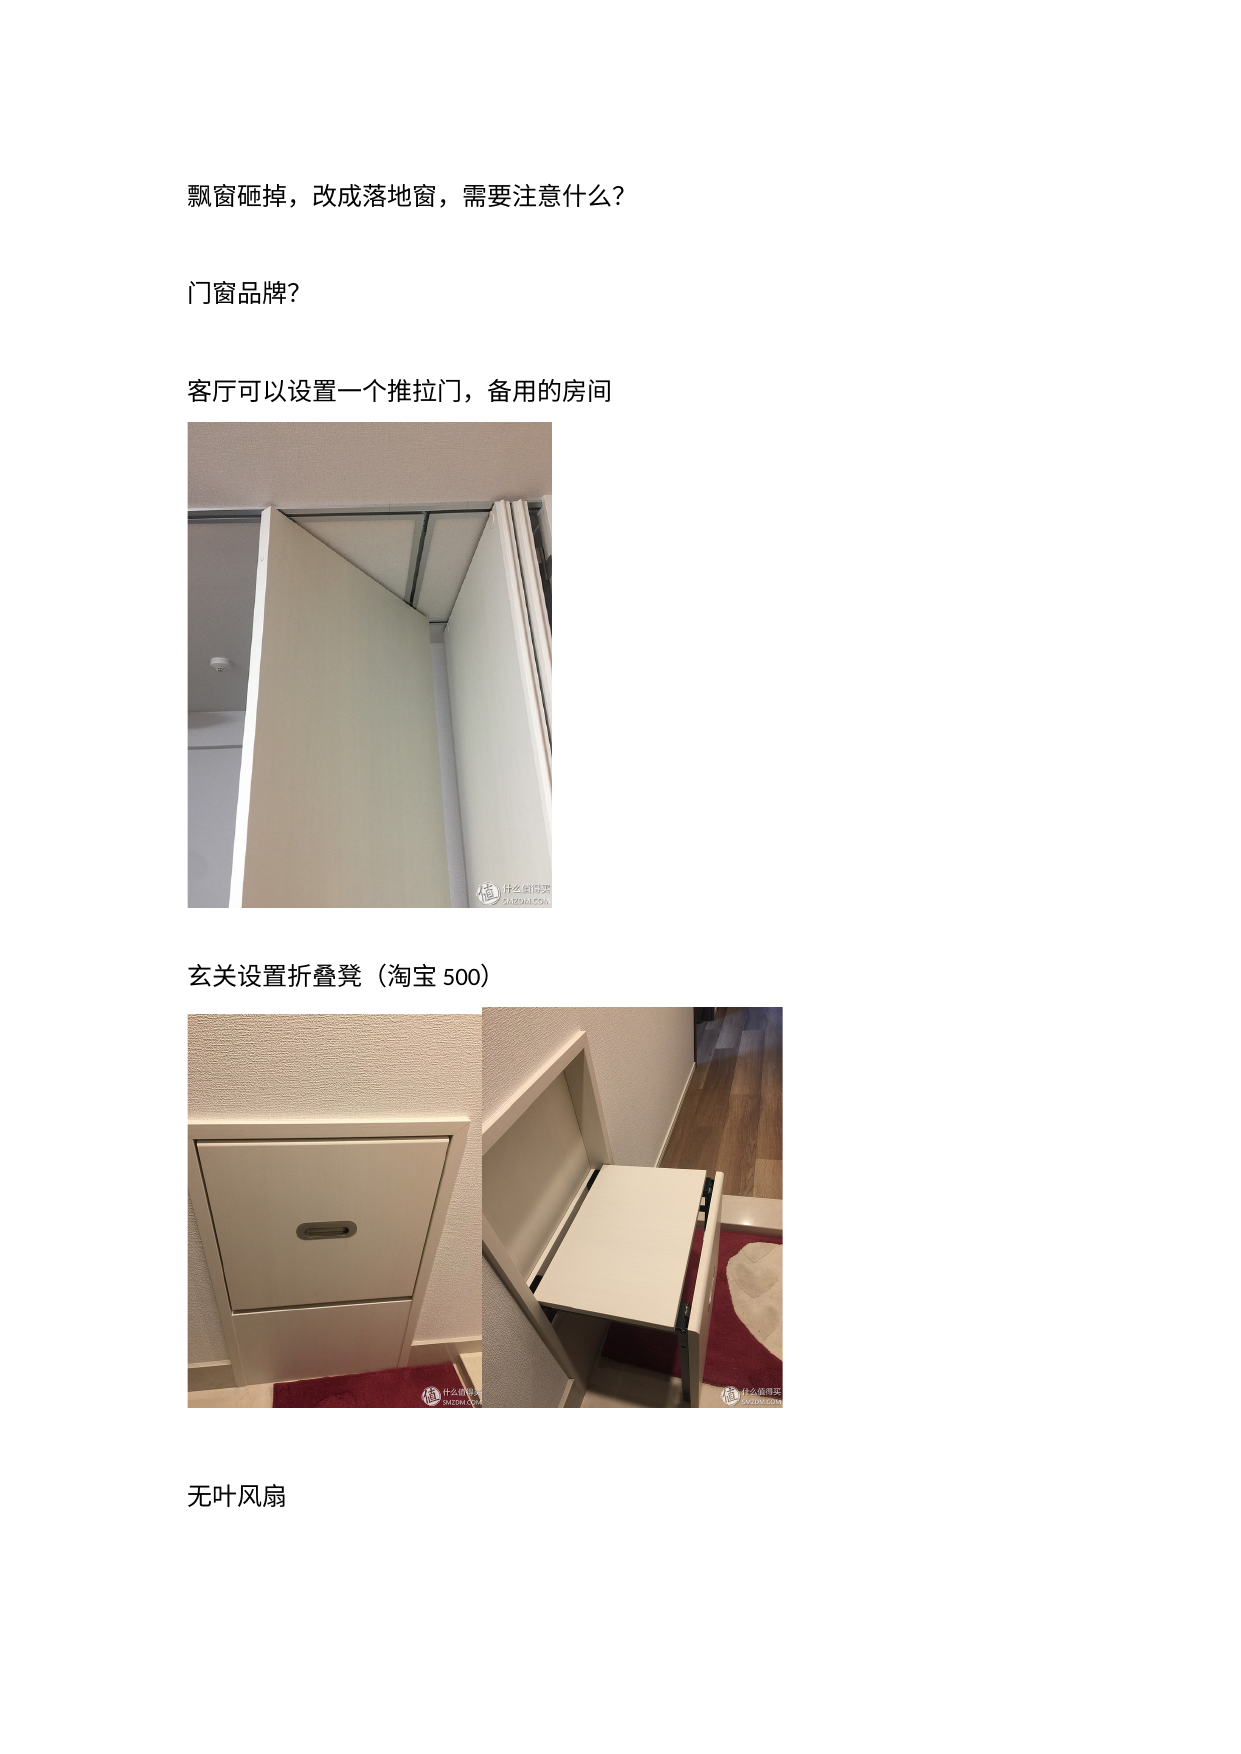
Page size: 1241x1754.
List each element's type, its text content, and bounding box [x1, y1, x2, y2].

text 飘窗砸掉，改成落地窗，需要注意什么？ [187, 162, 1053, 227]
picture [187, 1007, 783, 1408]
picture [187, 422, 552, 908]
text 客厅可以设置一个推拉门，备用的房间 [187, 357, 1053, 422]
text 无叶风扇 [187, 1462, 1053, 1527]
text 玄关设置折叠凳（淘宝500） [187, 942, 1053, 1007]
text 门窗品牌？ [187, 259, 1053, 324]
